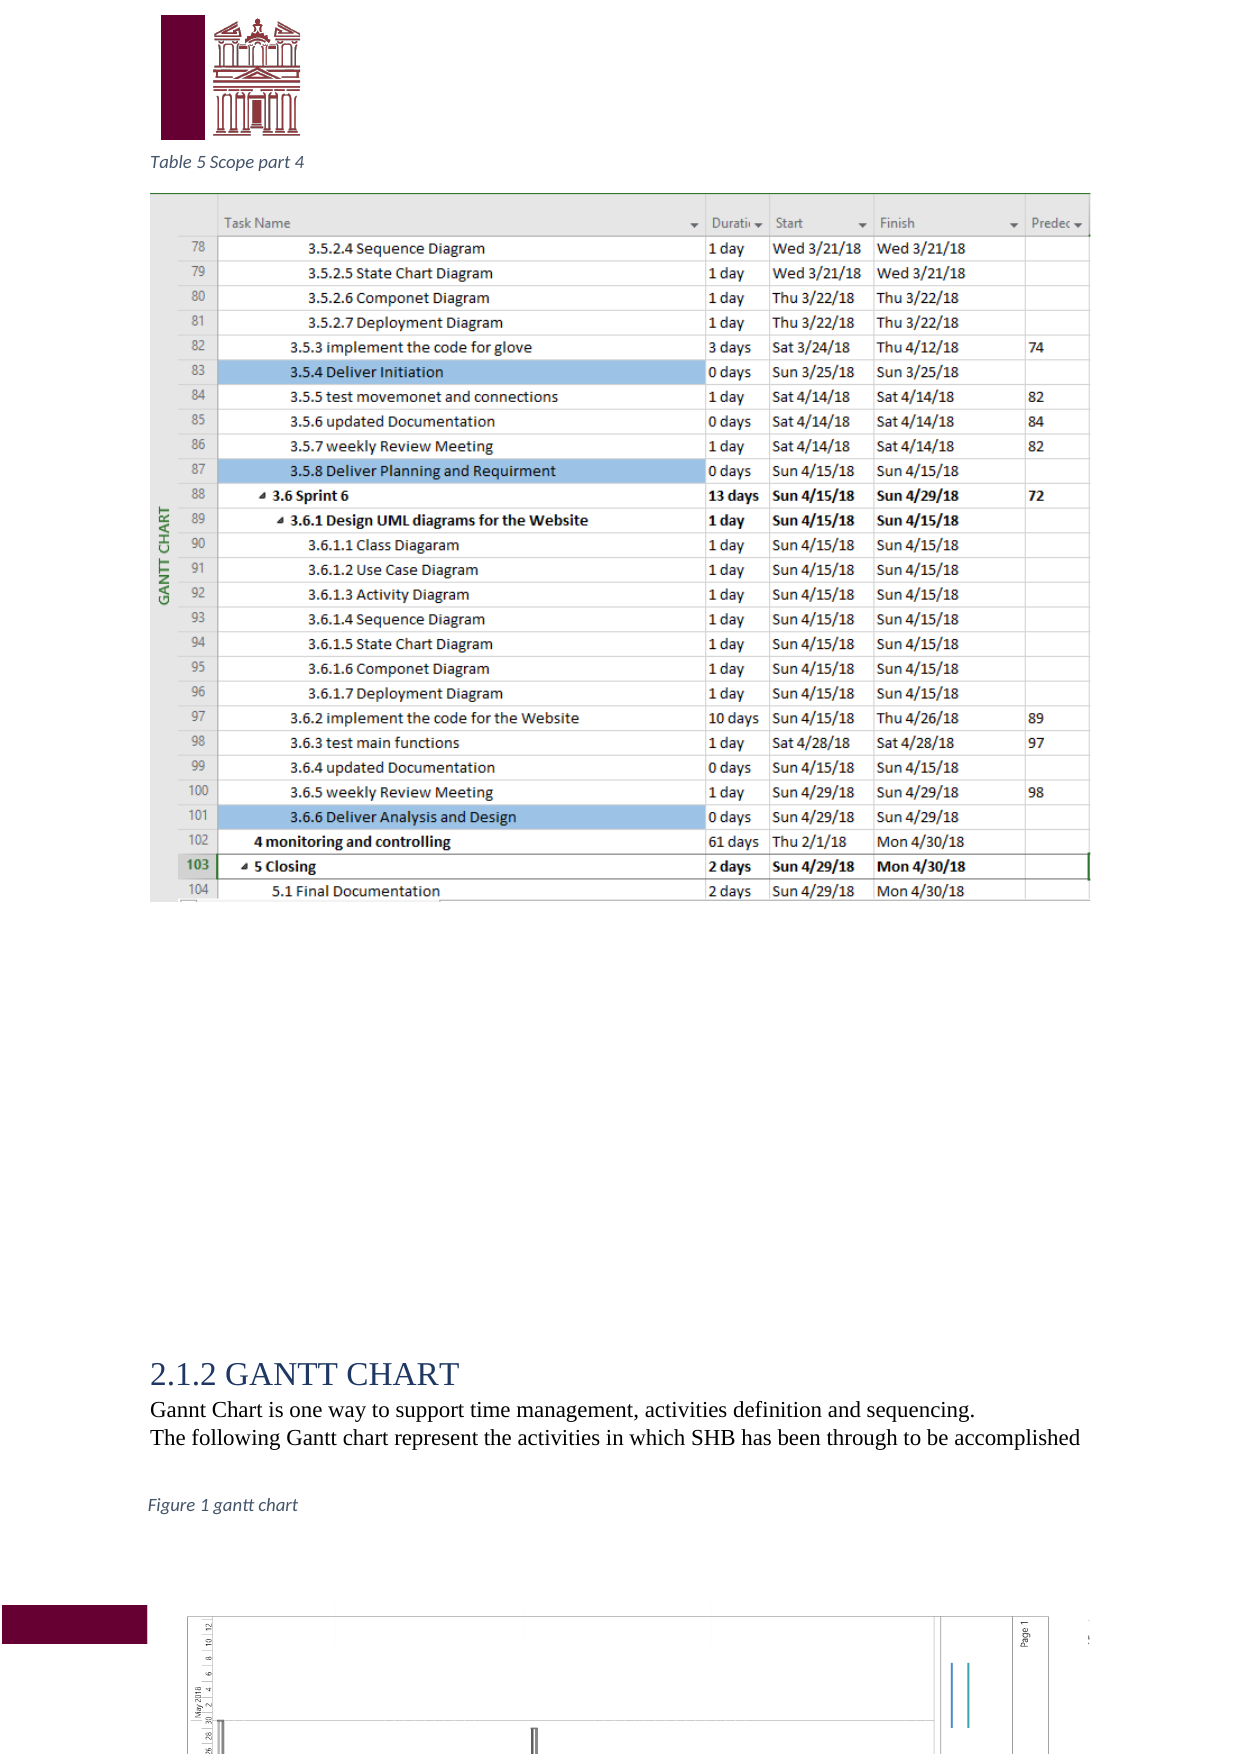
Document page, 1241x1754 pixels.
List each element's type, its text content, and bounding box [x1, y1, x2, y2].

picture [148, 1582, 1087, 1754]
picture [150, 193, 1091, 902]
text The following Gantt chart represent the activities in which SHB has been through to be accomplished [150, 1424, 1090, 1451]
text Gannt Chart is one way to support time management, activities definition and sequencing. [150, 1396, 1090, 1422]
text Table 5 Scope part 4 [150, 150, 1090, 173]
picture [213, 18, 301, 136]
subtitle 2.1.2 GANTT CHART [150, 1354, 1090, 1393]
